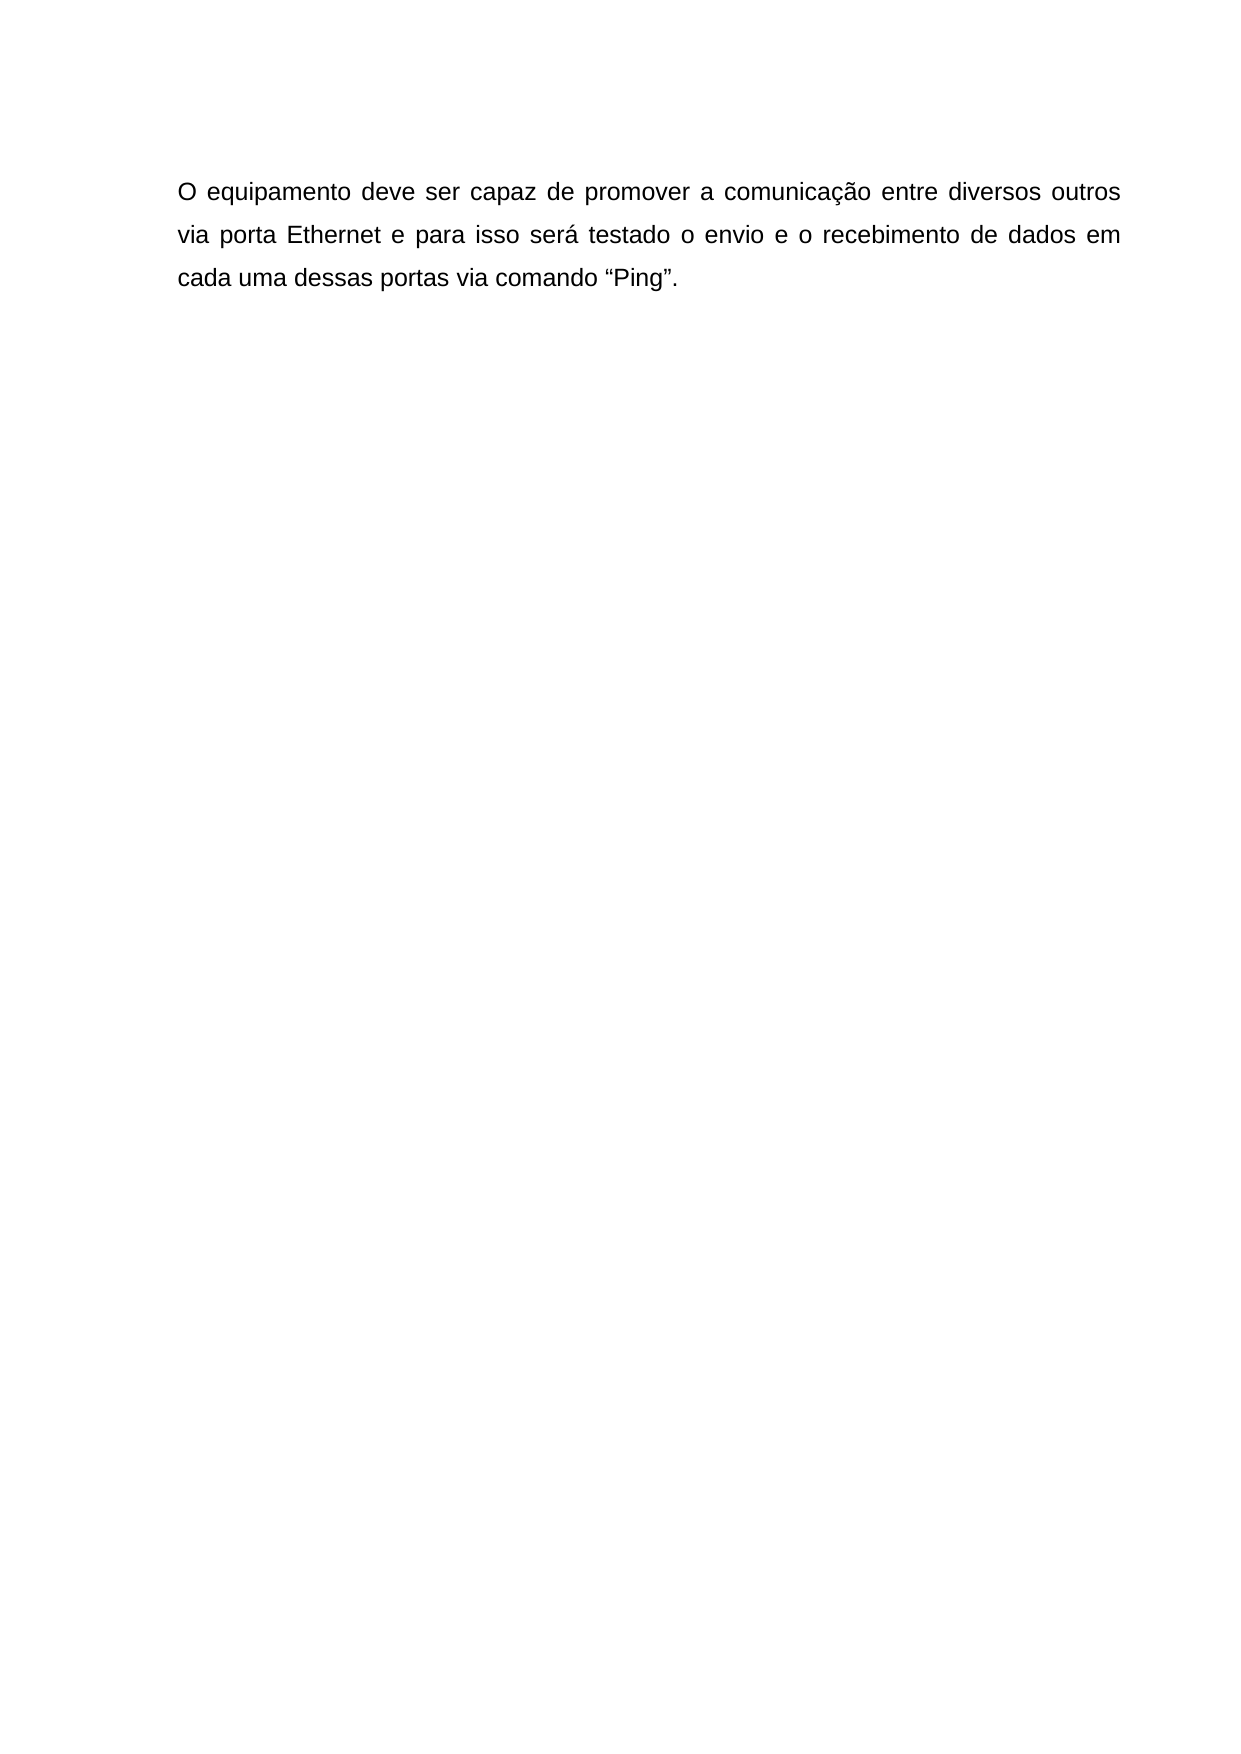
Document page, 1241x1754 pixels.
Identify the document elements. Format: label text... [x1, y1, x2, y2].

text O equipamento deve ser capaz de promover a comunicação entre diversos outros via porta Ethernet e para isso será testado o envio e o recebimento de dados em cada uma dessas portas via comando “Ping”. [177, 177, 1122, 292]
